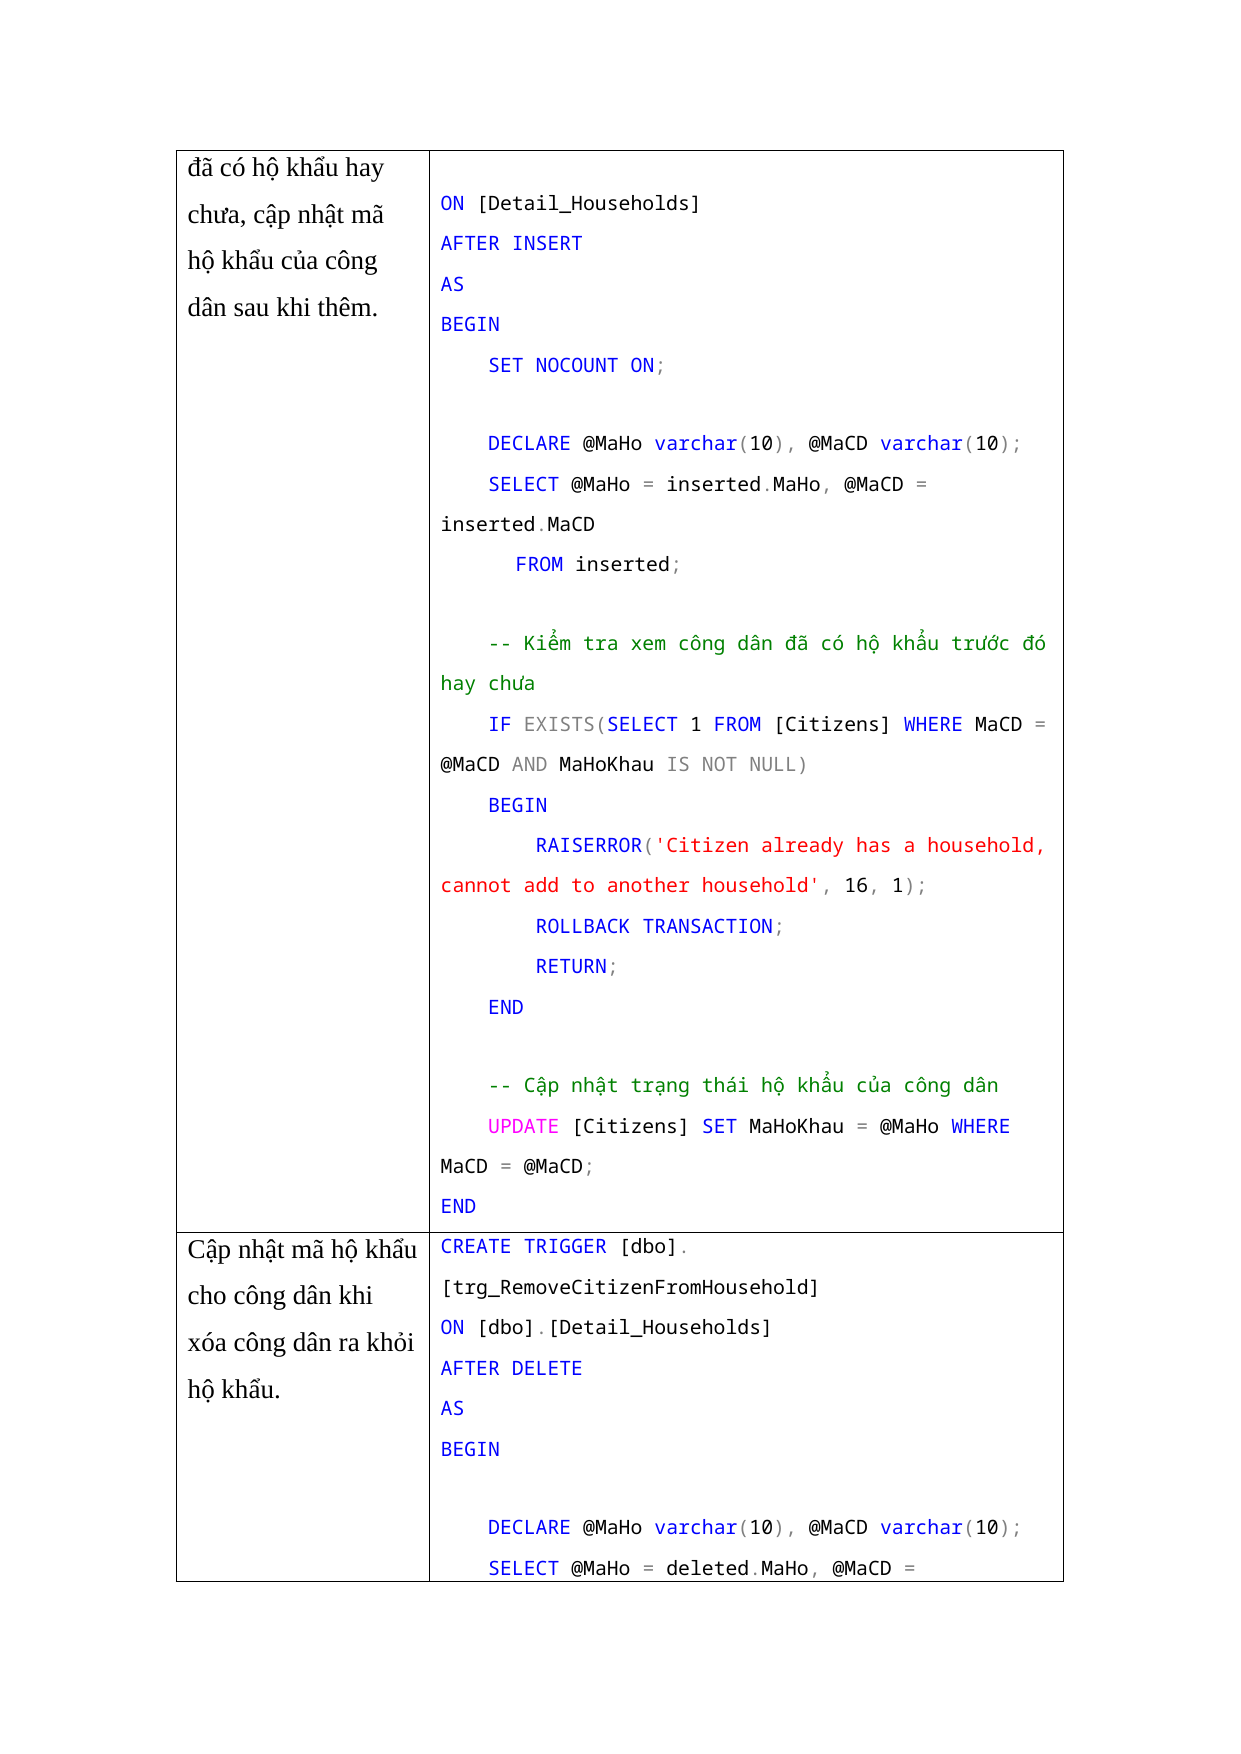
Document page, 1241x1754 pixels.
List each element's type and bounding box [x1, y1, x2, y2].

table_cell [430, 1233, 1063, 1581]
table_cell [177, 1233, 429, 1581]
table_cell [430, 151, 1063, 1232]
table_cell [177, 151, 429, 1232]
